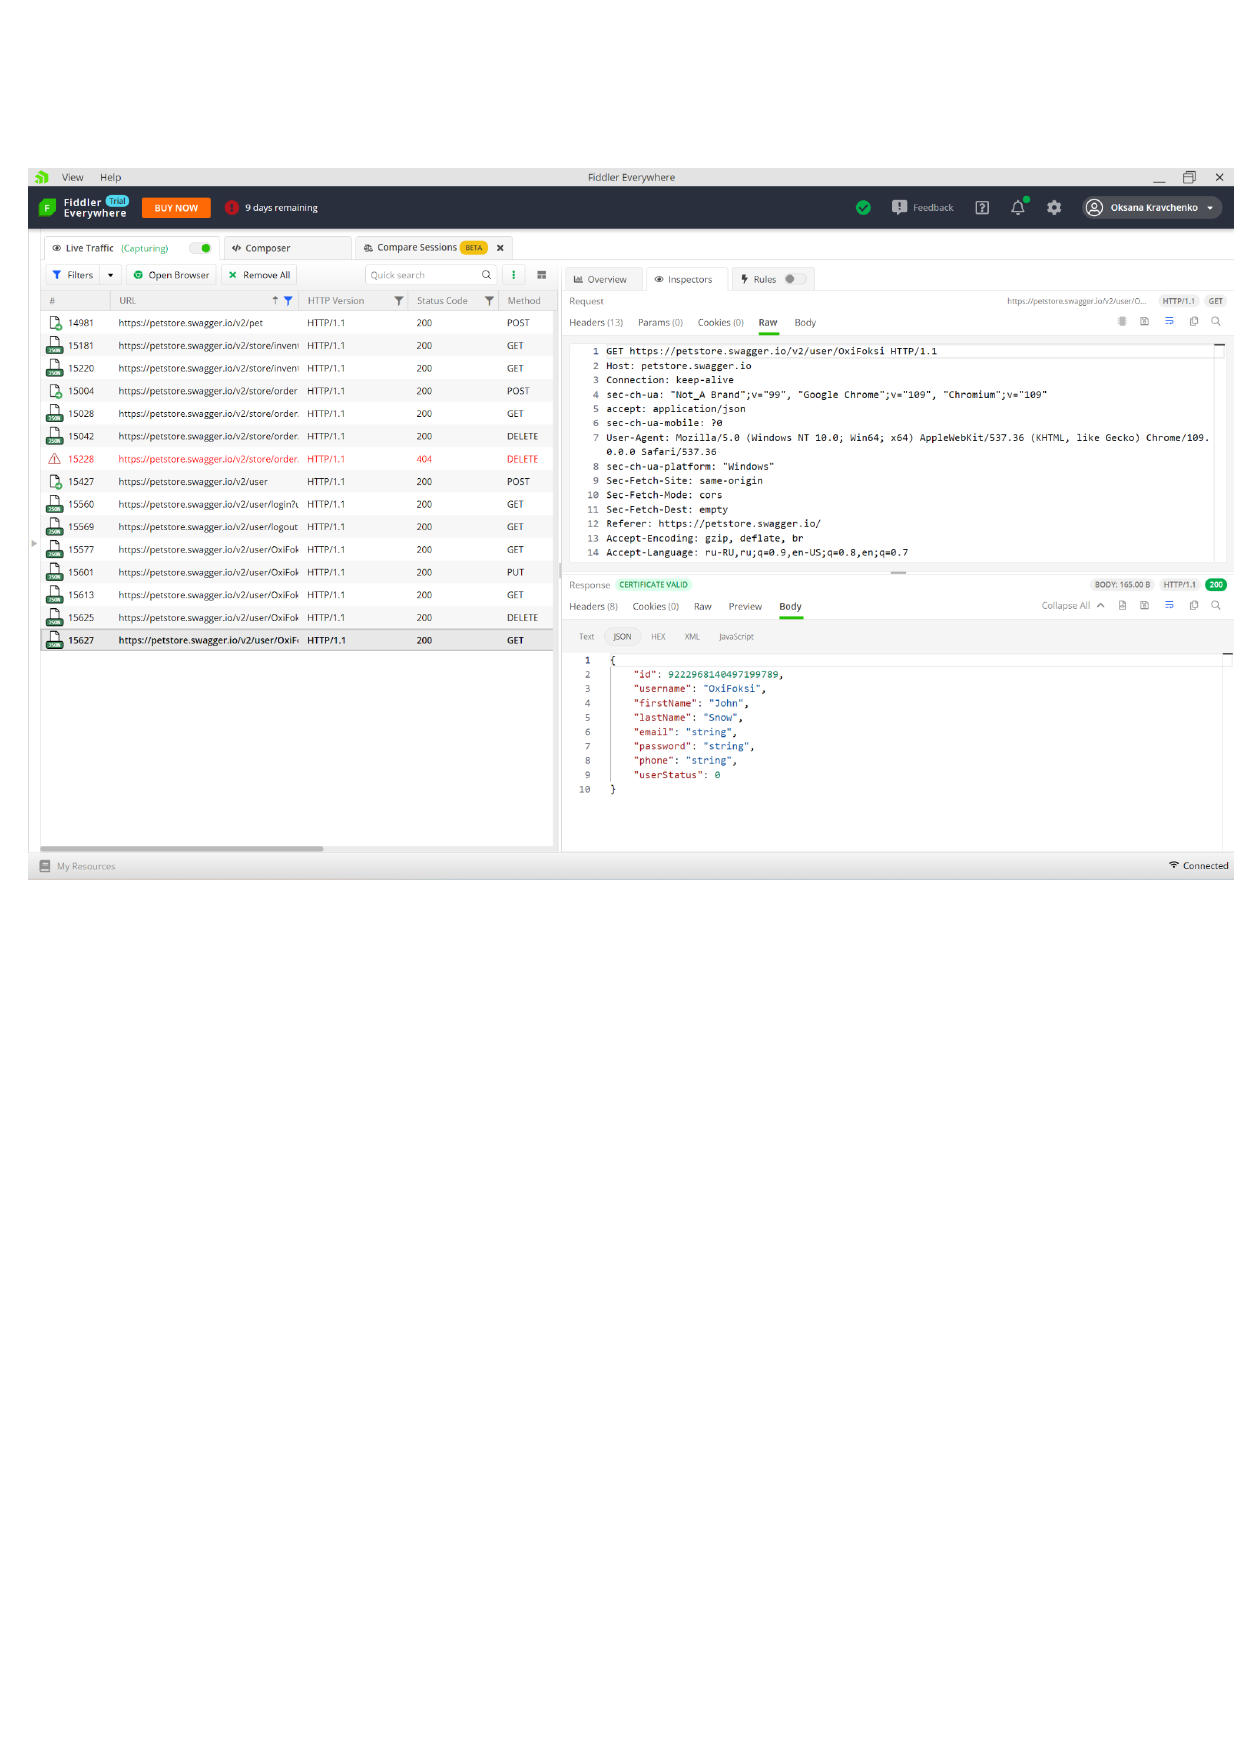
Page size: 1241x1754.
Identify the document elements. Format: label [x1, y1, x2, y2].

picture [28, 168, 1234, 880]
